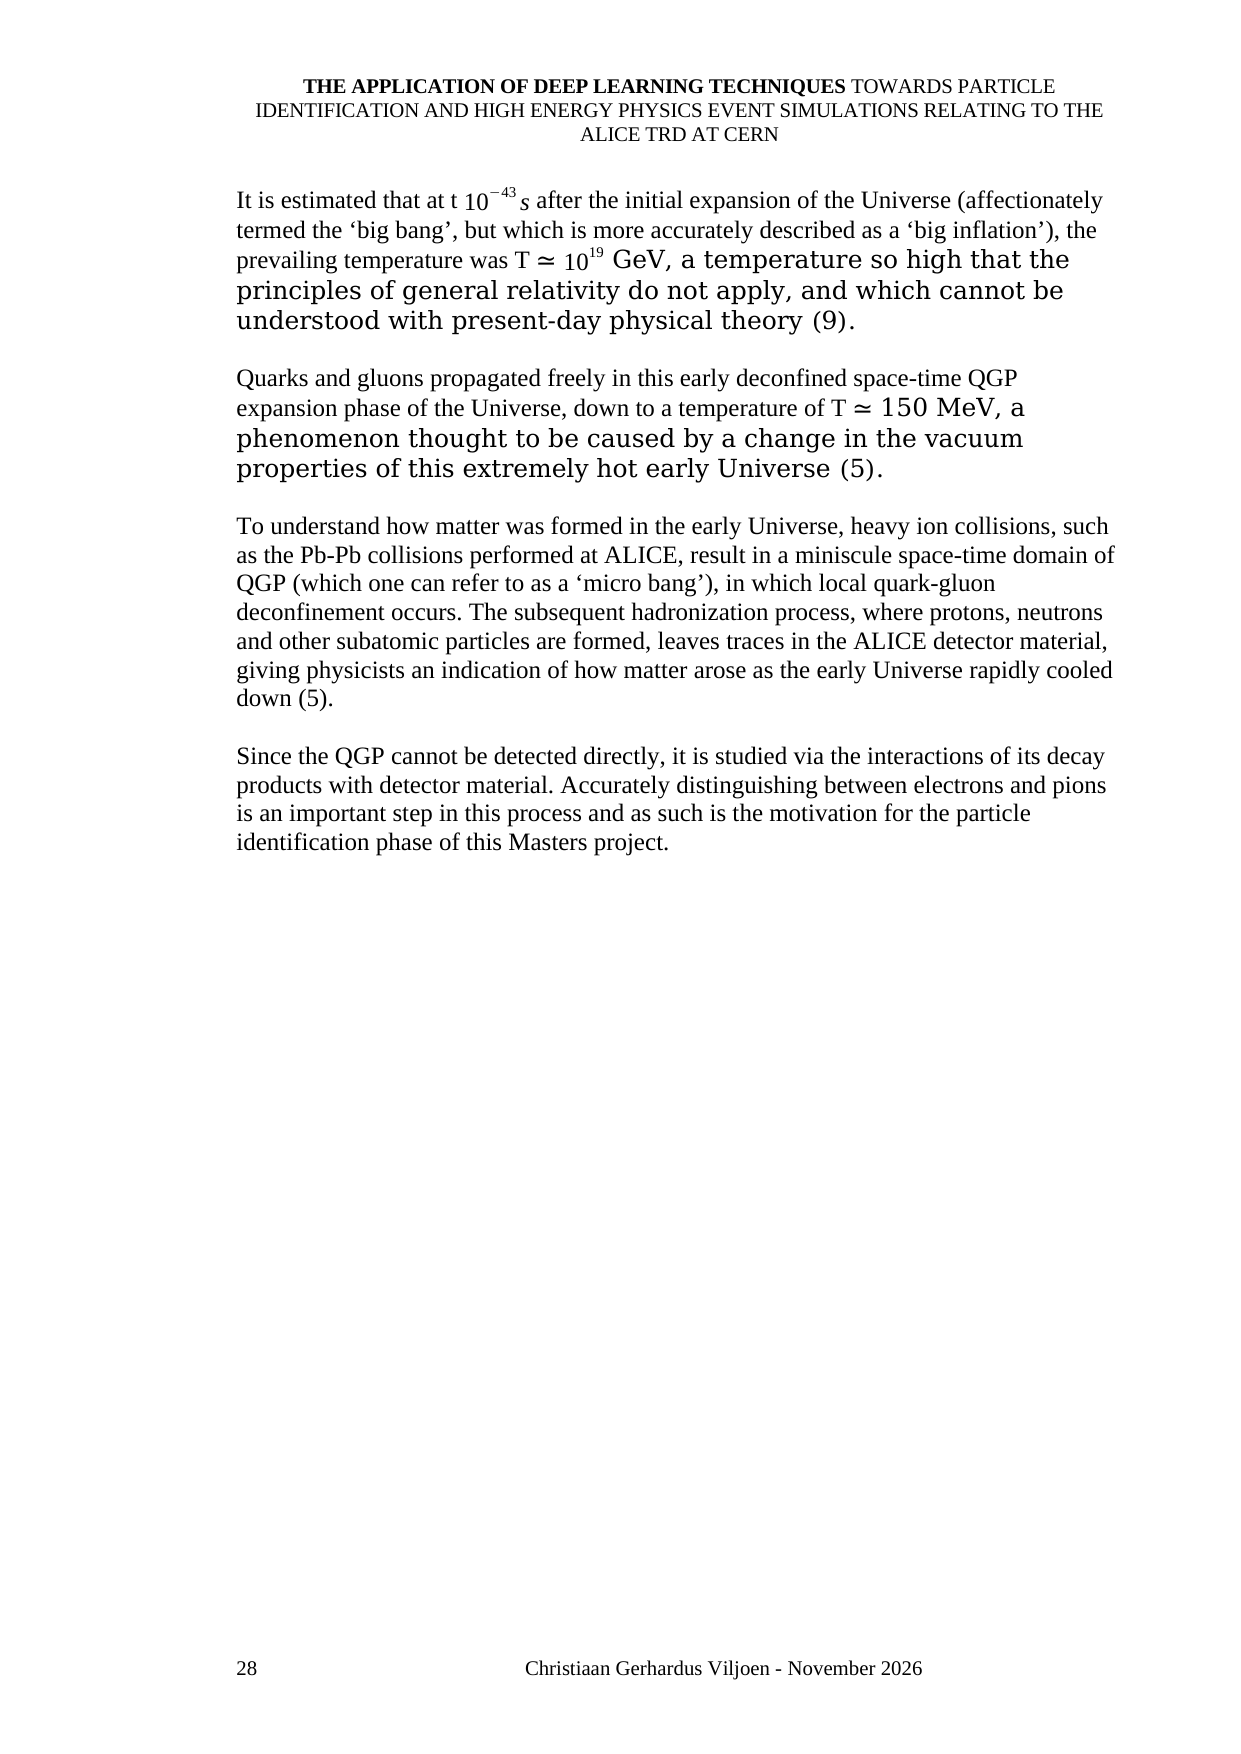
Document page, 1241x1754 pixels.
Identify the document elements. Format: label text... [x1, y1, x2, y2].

text It is estimated that at t after the initial expansion of the Universe (affectionately termed the ‘big bang’, but which is more accurately described as a ‘big inflation’), the prevailing temperature was T ≃ GeV, a temperature so high that the principles of general relativity do not apply, and which cannot be understood with present-day physical theory . [236, 183, 1122, 334]
text Quarks and gluons propagated freely in this early deconfined space-time QGP expansion phase of the Universe, down to a temperature of T ≃ 150 MeV, a phenomenon thought to be caused by a change in the vacuum properties of this extremely hot early Universe . [236, 363, 1122, 482]
text Since the QGP cannot be detected directly, it is studied via the interactions of its decay products with detector material. Accurately distinguishing between electrons and pions is an important step in this process and as such is the motivation for the particle identification phase of this Masters project. [236, 741, 1122, 856]
text To understand how matter was formed in the early Universe, heavy ion collisions, such as the Pb-Pb collisions performed at ALICE, result in a miniscule space-time domain of QGP (which one can refer to as a ‘micro bang’), in which local quark-gluon deconfinement occurs. The subsequent hadronization process, where protons, neutrons and other subatomic particles are formed, leaves traces in the ALICE detector material, giving physicists an indication of how matter arose as the early Universe rapidly cooled down . [236, 511, 1122, 712]
